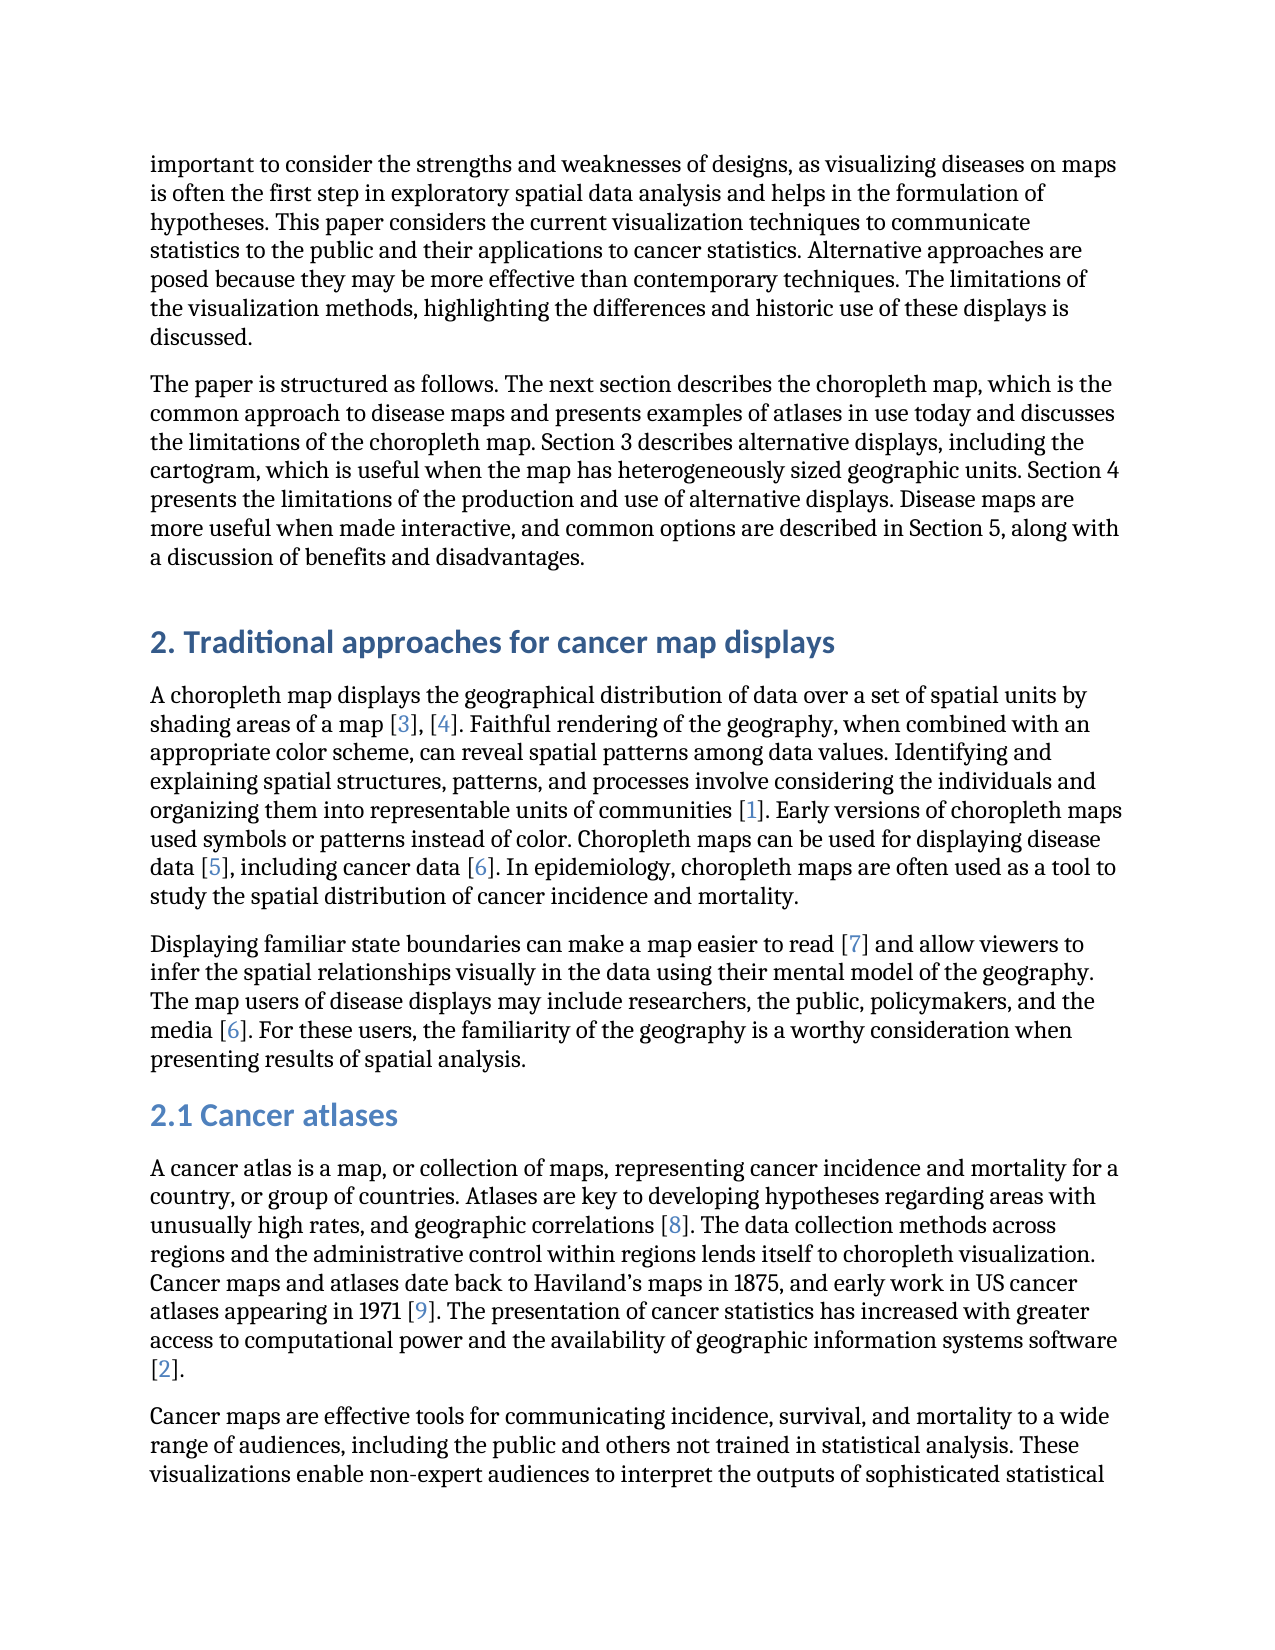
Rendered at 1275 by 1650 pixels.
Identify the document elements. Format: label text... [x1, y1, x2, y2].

text A cancer atlas is a map, or collection of maps, representing cancer incidence and mortality for a country, or group of countries. Atlases are key to developing hypotheses regarding areas with unusually high rates, and geographic correlations [8]. The data collection methods across regions and the administrative control within regions lends itself to choropleth visualization. Cancer maps and atlases date back to Haviland’s maps in 1875, and early work in US cancer atlases appearing in 1971 [9]. The presentation of cancer statistics has increased with greater access to computational power and the availability of geographic information systems software [2]. [150, 1153, 1125, 1383]
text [150, 150, 1125, 351]
text A choropleth map displays the geographical distribution of data over a set of spatial units by shading areas of a map [3], [4]. Faithful rendering of the geography, when combined with an appropriate color scheme, can reveal spatial patterns among data values. Identifying and explaining spatial structures, patterns, and processes involve considering the individuals and organizing them into representable units of communities [1]. Early versions of choropleth maps used symbols or patterns instead of color. Choropleth maps can be used for displaying disease data [5], including cancer data [6]. In epidemiology, choropleth maps are often used as a tool to study the spatial distribution of cancer incidence and mortality. [150, 681, 1125, 911]
subtitle 2.1 Cancer atlases [150, 1094, 1125, 1135]
text The paper is structured as follows. The next section describes the choropleth map, which is the common approach to disease maps and presents examples of atlases in use today and discusses the limitations of the choropleth map. Section 3 describes alternative displays, including the cartogram, which is useful when the map has heterogeneously sized geographic units. Section 4 presents the limitations of the production and use of alternative displays. Disease maps are more useful when made interactive, and common options are described in Section 5, along with a discussion of benefits and disadvantages. [150, 370, 1125, 571]
text Displaying familiar state boundaries can make a map easier to read [7] and allow viewers to infer the spatial relationships visually in the data using their mental model of the geography. The map users of disease displays may include researchers, the public, policymakers, and the media [6]. For these users, the familiarity of the geography is a worthy consideration when presenting results of spatial analysis. [150, 929, 1125, 1073]
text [150, 1402, 1125, 1488]
subtitle 2. Traditional approaches for cancer map displays [150, 621, 1125, 662]
